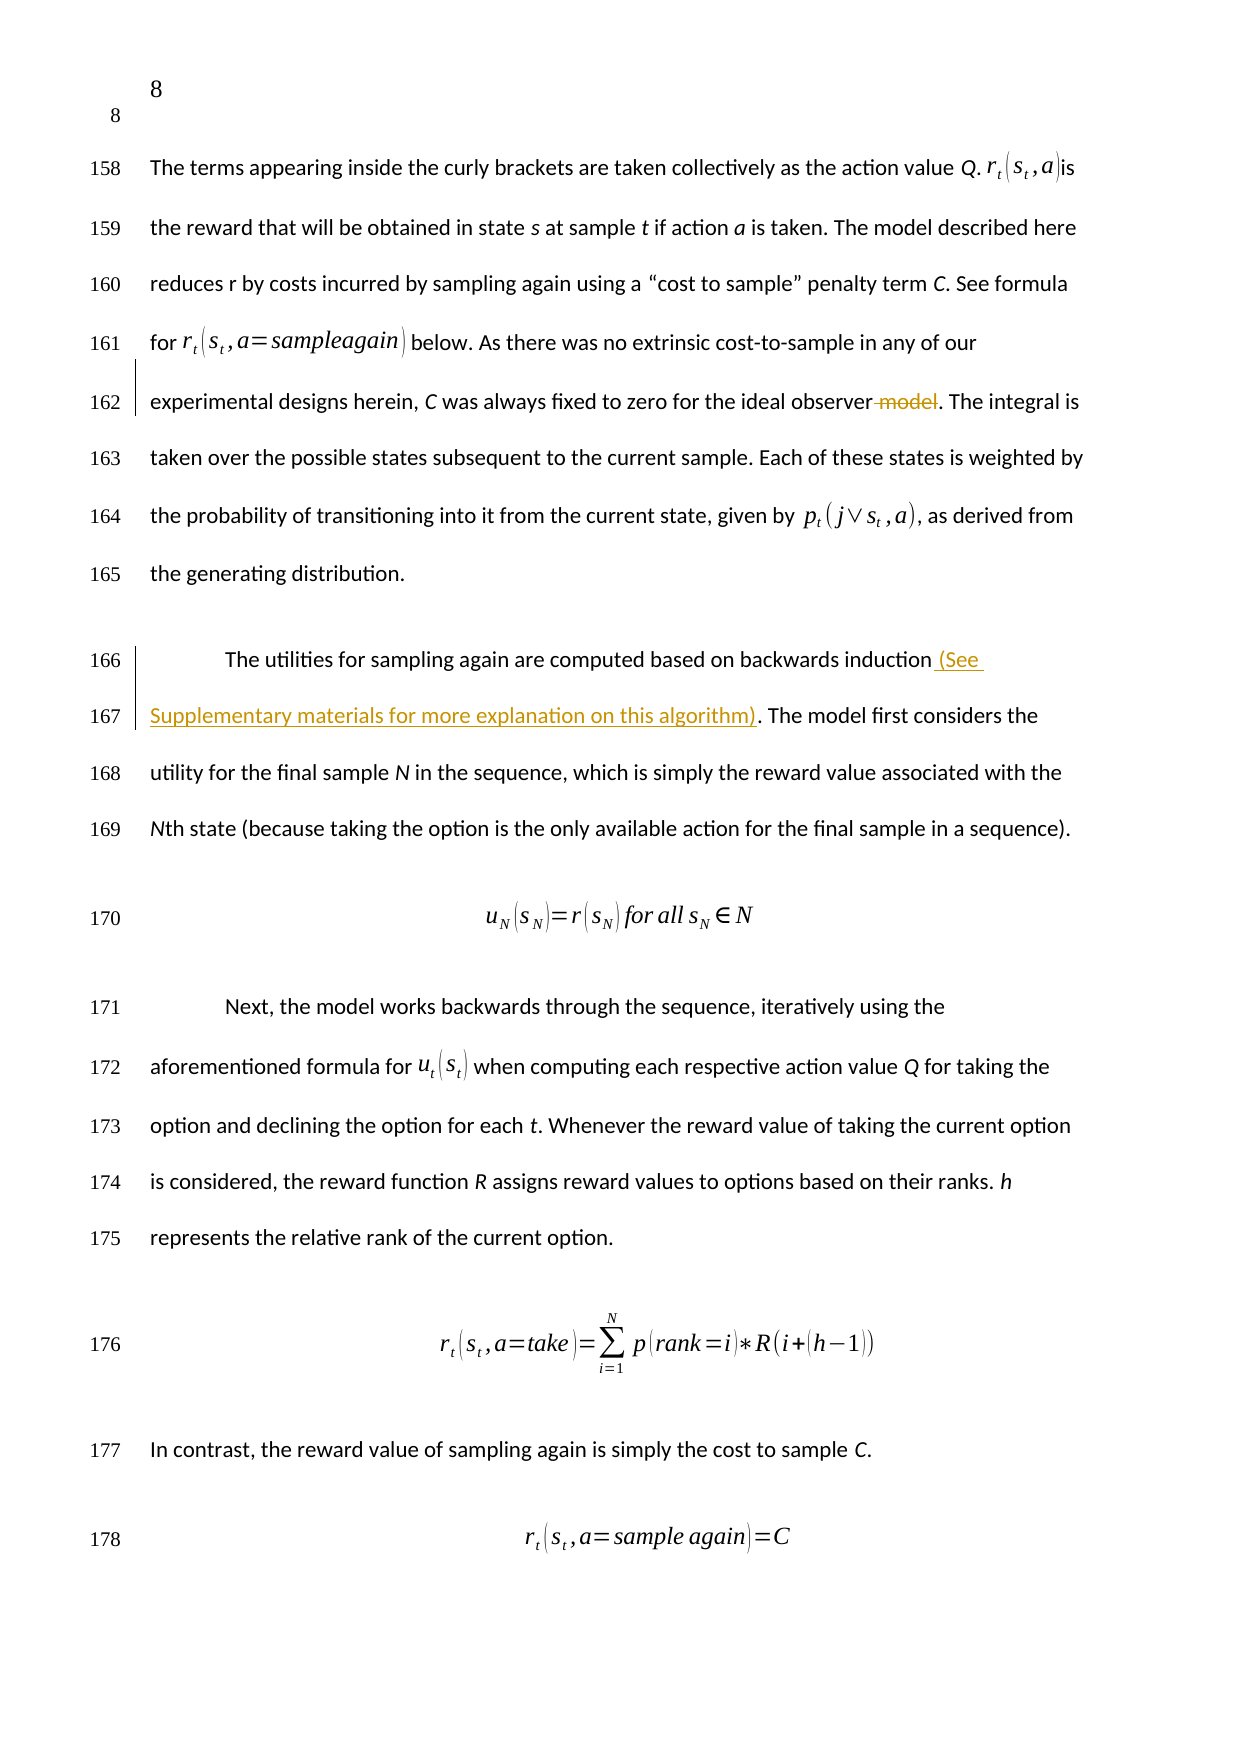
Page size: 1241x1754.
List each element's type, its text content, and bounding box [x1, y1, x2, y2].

text The utilities for sampling again are computed based on backwards induction. The model first considers the utility for the final sample N in the sequence, which is simply the reward value associated with the Nth state (because taking the option is the only available action for the final sample in a sequence). [150, 646, 1090, 842]
text In contrast, the reward value of sampling again is simply the cost to sample C. [150, 1435, 1090, 1463]
text Next, the model works backwards through the sequence, iteratively using the aforementioned formula for when computing each respective action value Q for taking the option and declining the option for each t. Whenever the reward value of taking the current option is considered, the reward function R assigns reward values to options based on their ranks. h represents the relative rank of the current option. [150, 992, 1090, 1251]
text The terms appearing inside the curly brackets are taken collectively as the action value Q. is the reward that will be obtained in state s at sample t if action a is taken. The model described here reduces r by costs incurred by sampling again using a “cost to sample” penalty term C. See formula for below. As there was no extrinsic cost-to-sample in any of our experimental designs herein, C was always fixed to zero for the ideal observer. The integral is taken over the possible states subsequent to the current sample. Each of these states is weighted by the probability of transitioning into it from the current state, given by , as derived from the generating distribution. [150, 150, 1090, 588]
